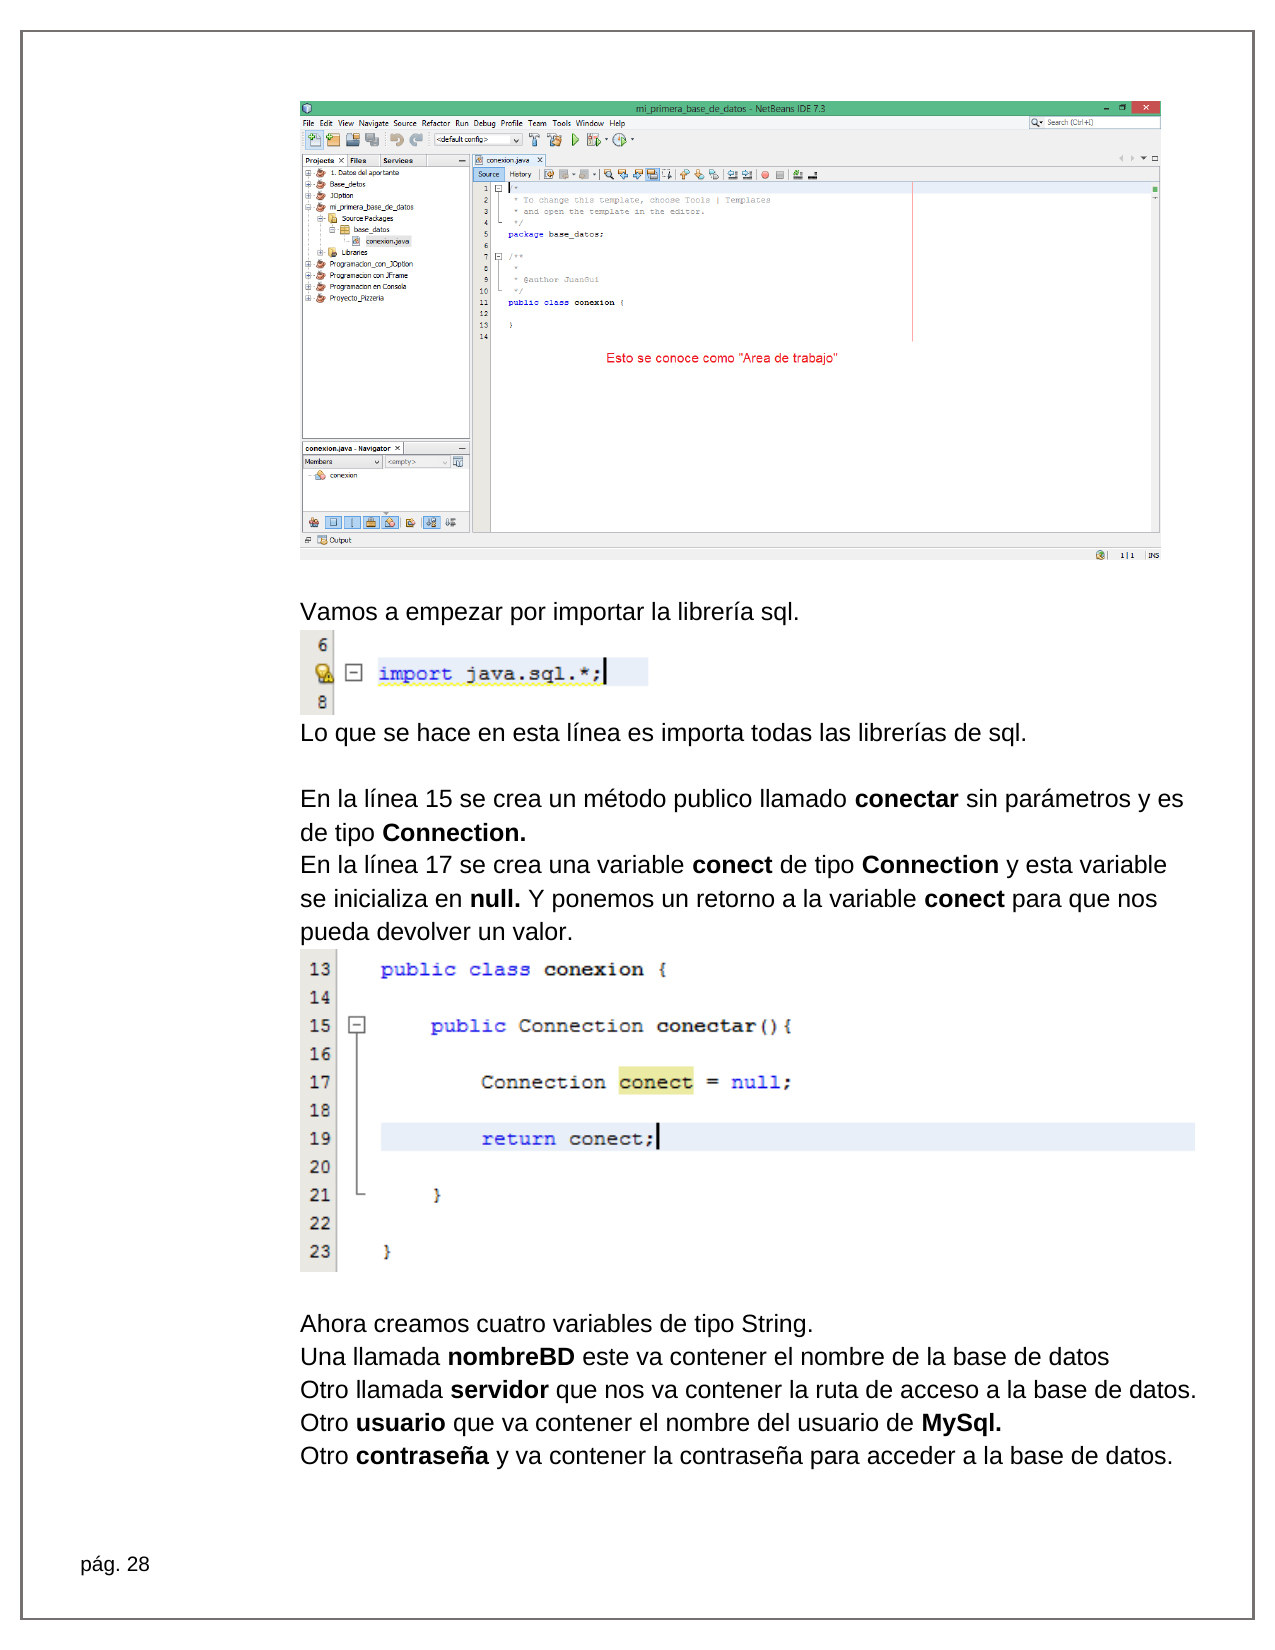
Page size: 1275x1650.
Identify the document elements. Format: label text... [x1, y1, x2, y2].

picture [300, 949, 1196, 1272]
list En la línea 17 se crea una variable conect de tipo Connection y esta variable se inicializa en null. Y ponemos un retorno a la variable conect para que nos pueda devolver un valor. [300, 851, 1200, 945]
list Lo que se hace en esta línea es importa todas las librerías de sql. [300, 718, 1200, 747]
list Vamos a empezar por importar la librería sql. [300, 597, 1200, 626]
list En la línea 15 se crea un método publico llamado conectar sin parámetros y es de tipo Connection. [300, 784, 1200, 846]
picture [300, 630, 649, 715]
list Ahora creamos cuatro variables de tipo String. [300, 1309, 1200, 1337]
list Otro contraseña y va contener la contraseña para acceder a la base de datos. [300, 1441, 1200, 1469]
list Una llamada nombreBD este va contener el nombre de la base de datos [300, 1342, 1200, 1370]
list Otro usuario que va contener el nombre del usuario de MySql. [300, 1408, 1200, 1436]
list Otro llamada servidor que nos va contener la ruta de acceso a la base de datos. [300, 1375, 1200, 1403]
picture [300, 101, 1161, 560]
